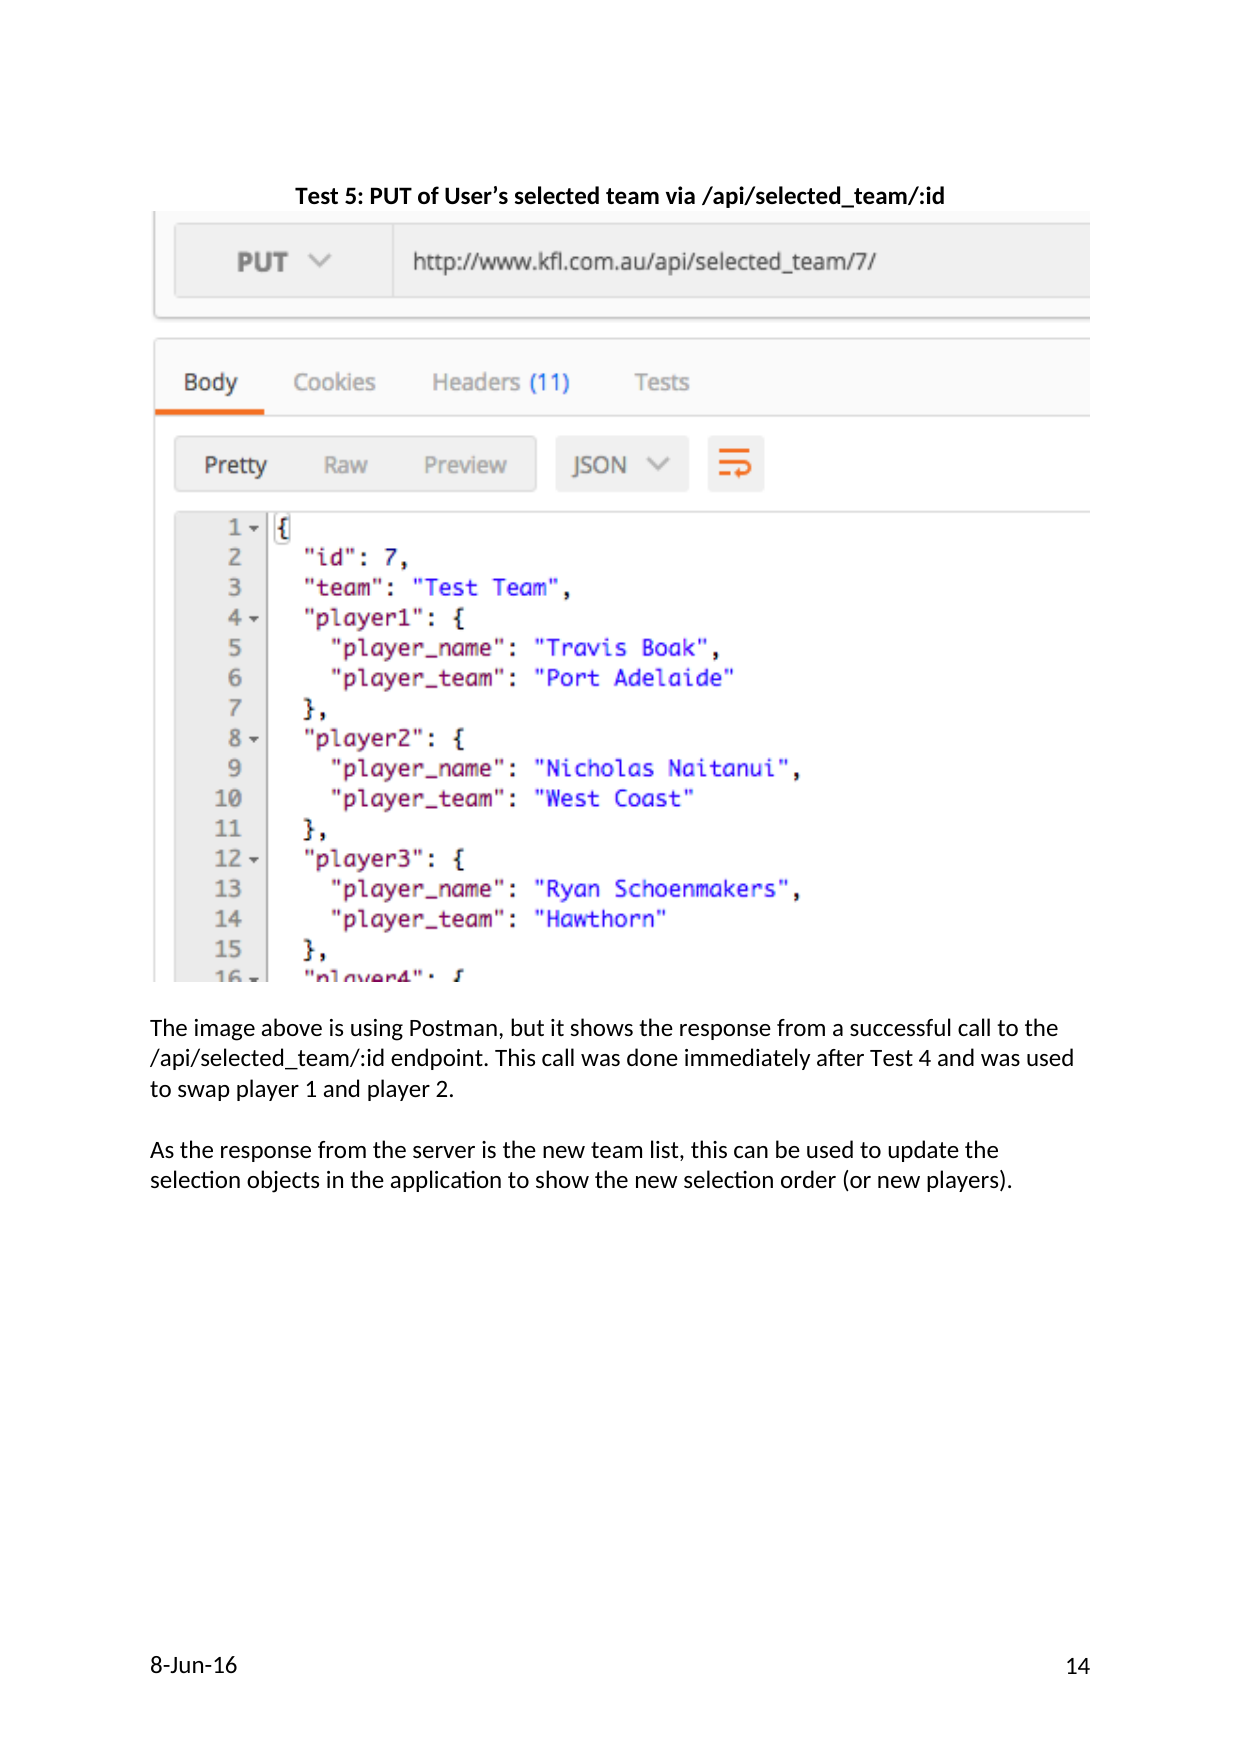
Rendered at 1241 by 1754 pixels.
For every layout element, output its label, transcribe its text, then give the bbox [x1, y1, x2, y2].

picture [150, 211, 1090, 982]
text As the response from the server is the new team list, this can be used to update the selection objects in the application to show the new selection order (or new players). [150, 1134, 1090, 1195]
text Test 5: PUT of User’s selected team via /api/selected_team/:id [150, 181, 1090, 211]
text The image above is using Postman, but it shows the response from a successful call to the /api/selected_team/:id endpoint. This call was done immediately after Test 4 and was used to swap player 1 and player 2. [150, 1012, 1090, 1103]
